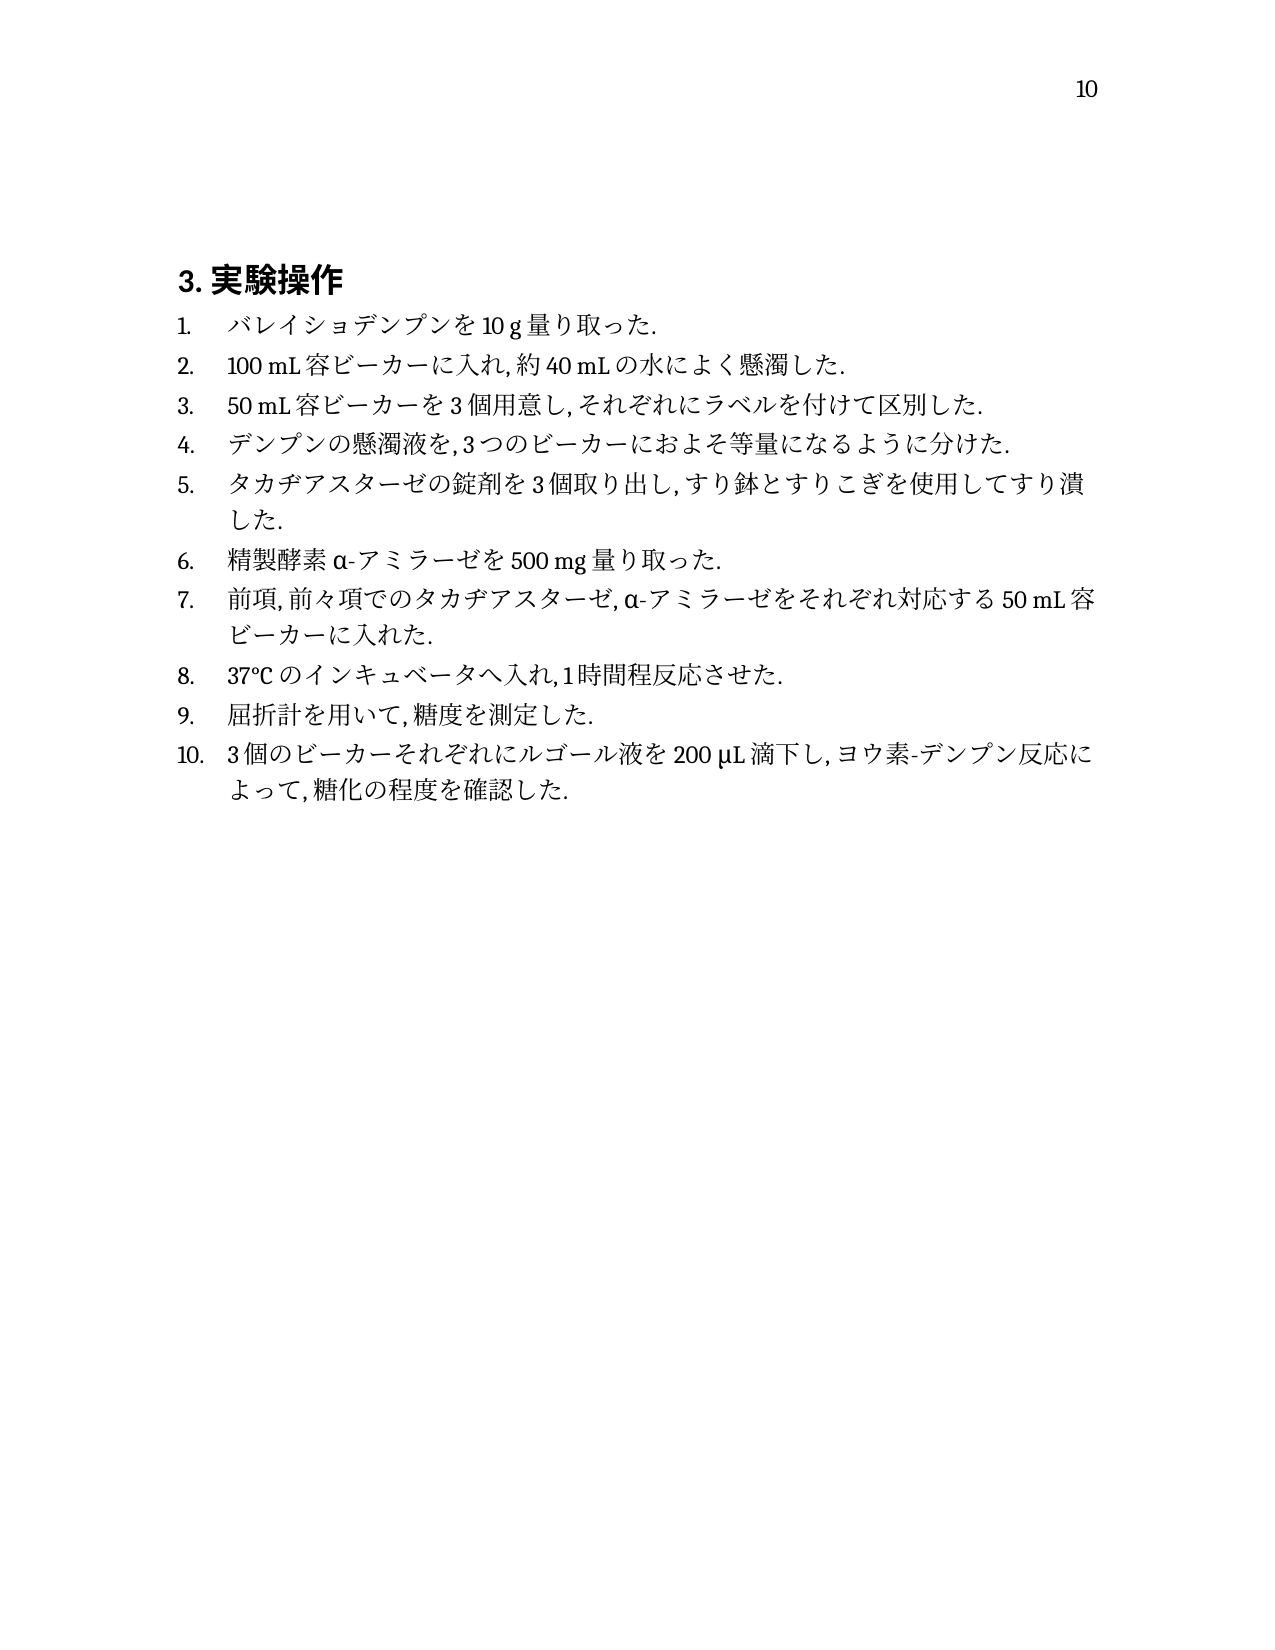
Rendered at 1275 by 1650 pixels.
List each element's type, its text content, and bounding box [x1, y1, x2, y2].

list タカヂアスターゼの錠剤を3個取り出し, すり鉢とすりこぎを使用してすり潰した. [177, 465, 1098, 537]
list 精製酵素α-アミラーゼを500 mg量り取った. [177, 540, 1098, 576]
list 前項, 前々項でのタカヂアスターゼ, α-アミラーゼをそれぞれ対応する50 mL容ビーカーに入れた. [177, 580, 1098, 652]
list 37°Cのインキュベータへ入れ, 1時間程反応させた. [177, 656, 1098, 692]
list 3個のビーカーそれぞれにルゴール液を200 μL滴下し, ヨウ素-デンプン反応によって, 糖化の程度を確認した. [177, 735, 1098, 807]
list 屈折計を用いて, 糖度を測定した. [177, 695, 1098, 731]
list 100 mL容ビーカーに入れ, 約40 mLの水によく懸濁した. [177, 346, 1098, 382]
list デンプンの懸濁液を, 3つのビーカーにおよそ等量になるように分けた. [177, 425, 1098, 461]
list 50 mL容ビーカーを3個用意し, それぞれにラベルを付けて区別した. [177, 385, 1098, 421]
list バレイショデンプンを10 g量り取った. [177, 306, 1098, 342]
subtitle 3. 実験操作 [177, 257, 1098, 302]
